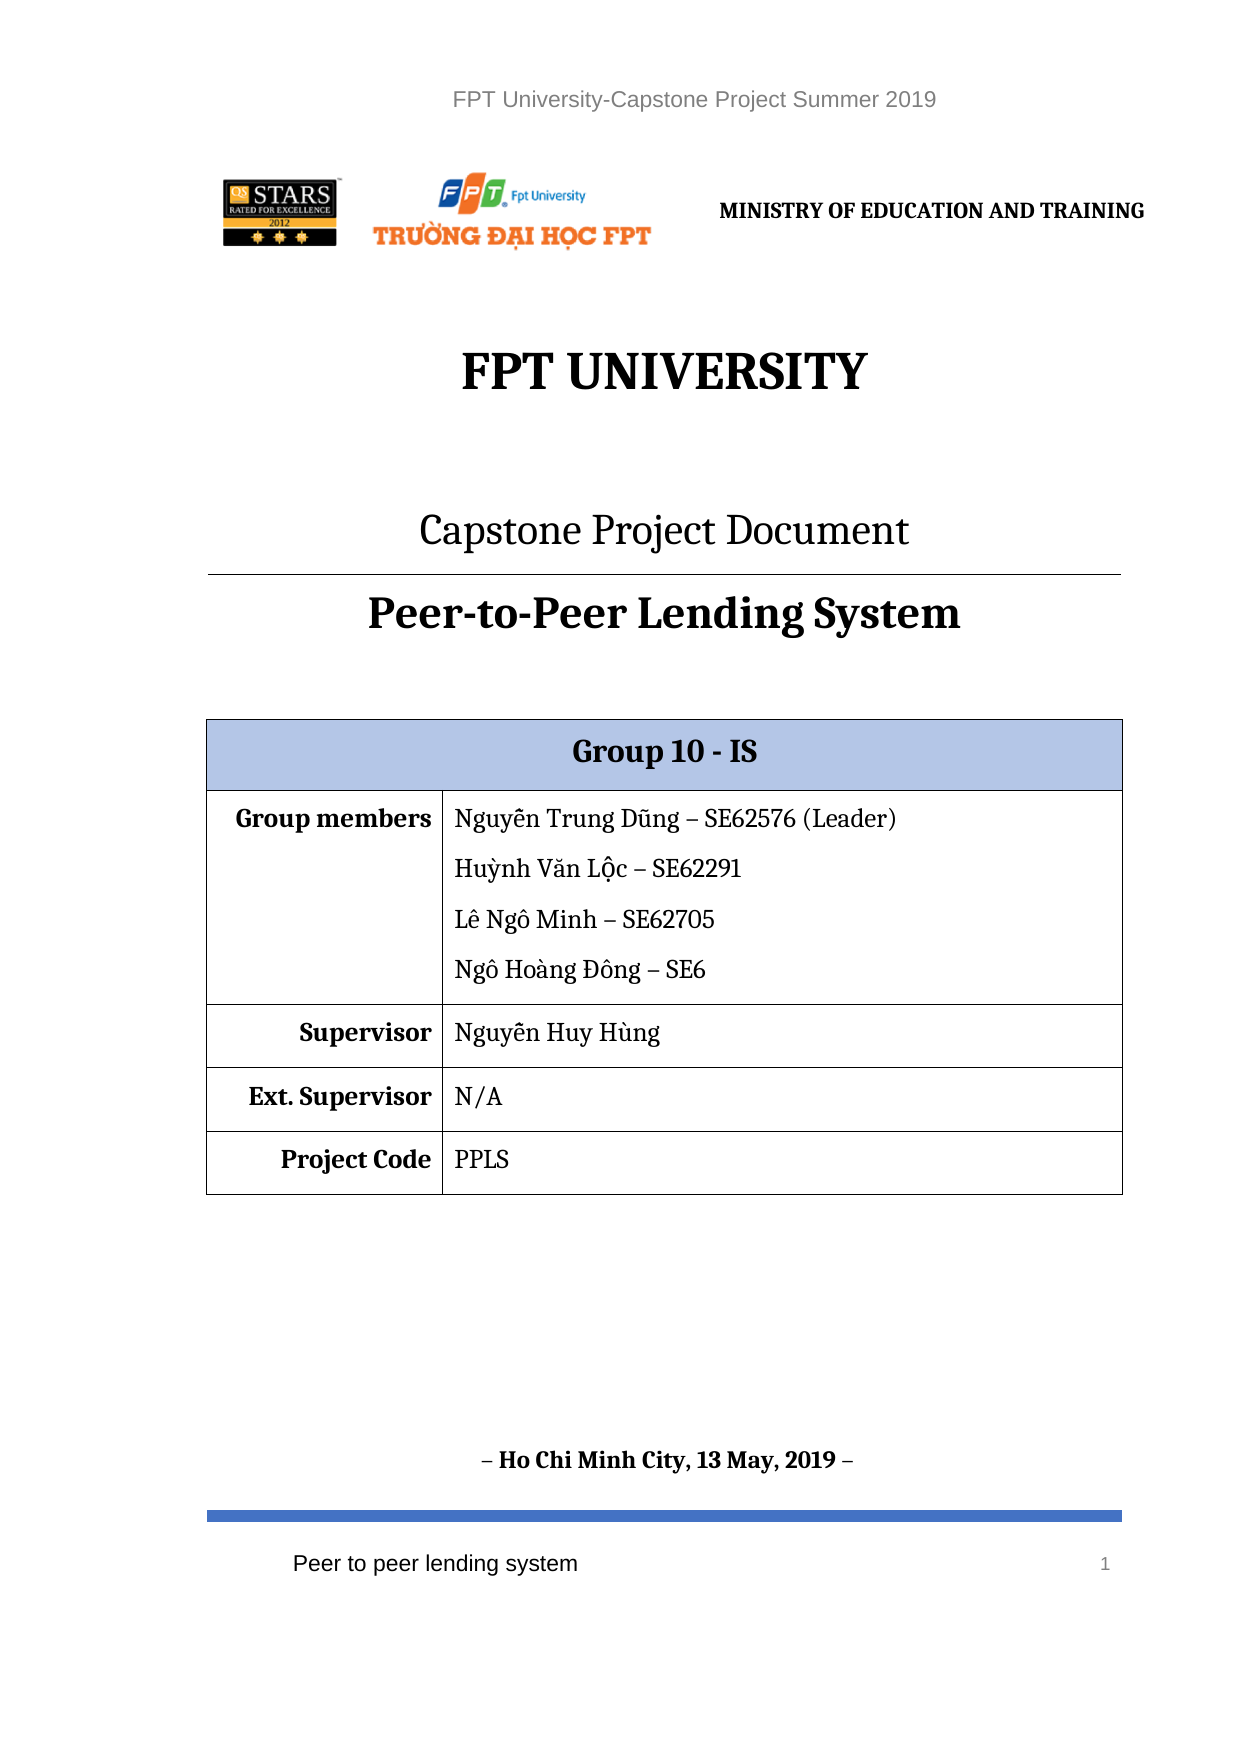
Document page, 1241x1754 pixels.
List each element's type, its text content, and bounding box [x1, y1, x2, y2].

text FPT UNIVERSITY [207, 340, 1122, 403]
table_cell Supervisor [207, 1005, 442, 1067]
table_header [207, 148, 693, 280]
table_cell Group members [207, 791, 442, 1004]
table_cell N/A [443, 1068, 1122, 1131]
picture [218, 160, 654, 262]
table_cell Nguyễn Huy Hùng [443, 1005, 1122, 1067]
table_header MINISTRY OF EDUCATION AND TRAINING [694, 148, 1170, 280]
table_cell Project Code [207, 1132, 442, 1194]
table_header Capstone Project Document [207, 493, 1122, 574]
table_cell Nguyễn Trung Dũng – SE62576 (Leader) Huỳnh Văn Lộc – SE62291 Lê Ngô Minh – SE62705 Ngô Hoàng Đông – SE6 [443, 791, 1122, 1004]
table_cell Peer-to-Peer Lending System [207, 574, 1122, 719]
text – Ho Chi Minh City, 13 May, 2019 – [207, 1446, 1122, 1475]
table_cell Ext. Supervisor [207, 1068, 442, 1131]
table_cell Group 10 - IS [207, 720, 1122, 790]
table_cell PPLS [443, 1132, 1122, 1194]
